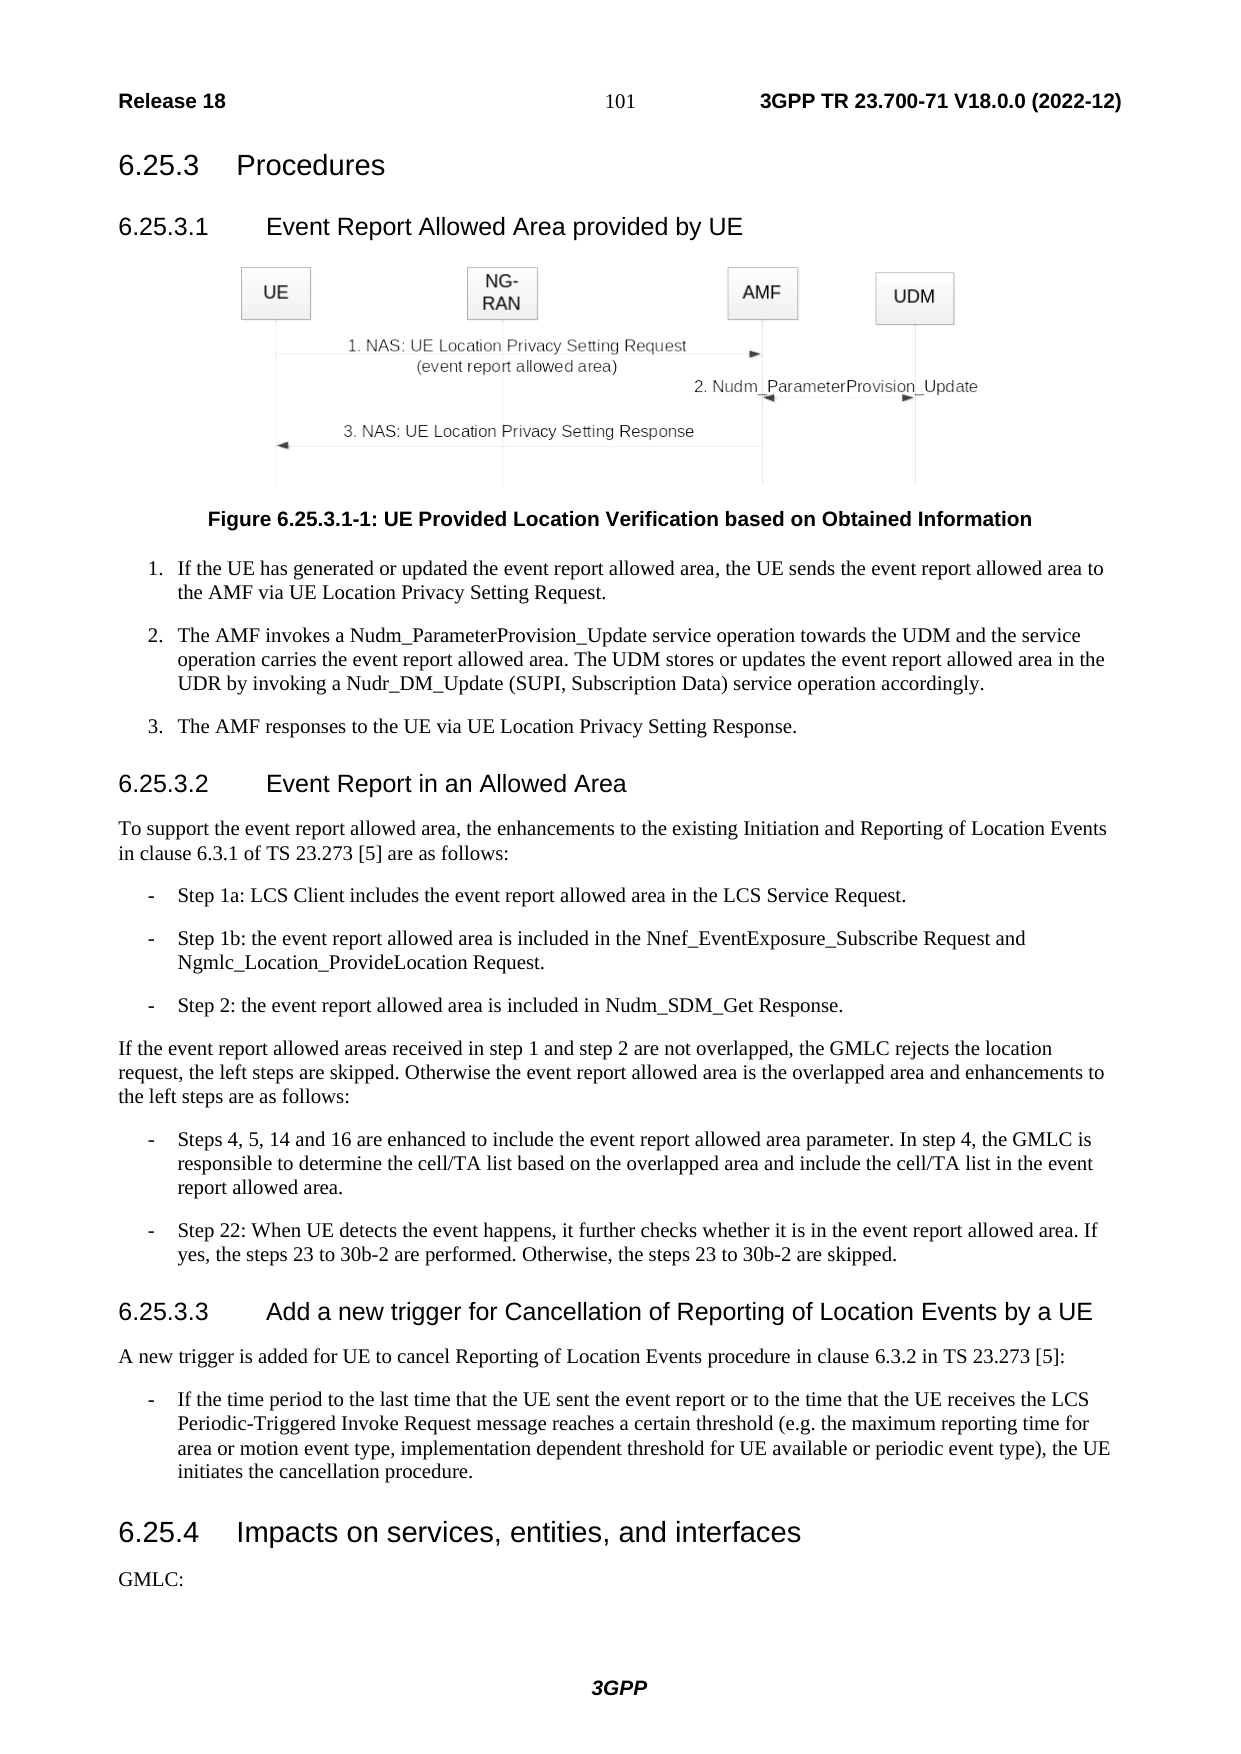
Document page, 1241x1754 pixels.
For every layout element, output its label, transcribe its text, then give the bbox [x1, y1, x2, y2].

subtitle 6.25.3.3 Add a new trigger for Cancellation of Reporting of Location Events by a UE [118, 1297, 1122, 1326]
text - Step 2: the event report allowed area is included in Nudm_SDM_Get Response. [148, 993, 1122, 1017]
text - Step 22: When UE detects the event happens, it further checks whether it is in the event report allowed area. If yes, the steps 23 to 30b-2 are performed. Otherwise, the steps 23 to 30b-2 are skipped. [148, 1218, 1122, 1266]
text - If the time period to the last time that the UE sent the event report or to the time that the UE receives the LCS Periodic-Triggered Invoke Request message reaches a certain threshold (e.g. the maximum reporting time for area or motion event type, implementation dependent threshold for UE available or periodic event type), the UE initiates the cancellation procedure. [148, 1387, 1122, 1483]
subtitle 6.25.4 Impacts on services, entities, and interfaces [118, 1515, 1122, 1548]
subtitle 6.25.3.2 Event Report in an Allowed Area [118, 769, 1122, 798]
text To support the event report allowed area, the enhancements to the existing Initiation and Reporting of Location Events in clause 6.3.1 of TS 23.273 [5] are as follows: [118, 816, 1122, 864]
text If the event report allowed areas received in step 1 and step 2 are not overlapped, the GMLC rejects the location request, the left steps are skipped. Otherwise the event report allowed area is the overlapped area and enhancements to the left steps are as follows: [118, 1036, 1122, 1108]
text Figure 6.25.3.1-1: UE Provided Location Verification based on Obtained Information [118, 507, 1122, 531]
text 1. If the UE has generated or updated the event report allowed area, the UE sends the event report allowed area to the AMF via UE Location Privacy Setting Request. [148, 556, 1122, 604]
text GMLC: [118, 1567, 1122, 1591]
text - Steps 4, 5, 14 and 16 are enhanced to include the event report allowed area parameter. In step 4, the GMLC is responsible to determine the cell/TA list based on the overlapped area and include the cell/TA list in the event report allowed area. [148, 1127, 1122, 1199]
text A new trigger is added for UE to cancel Reporting of Location Events procedure in clause 6.3.2 in TS 23.273 [5]: [118, 1344, 1122, 1368]
text - Step 1b: the event report allowed area is included in the Nnef_EventExposure_Subscribe Request and Ngmlc_Location_ProvideLocation Request. [148, 926, 1122, 974]
text 2. The AMF invokes a Nudm_ParameterProvision_Update service operation towards the UDM and the service operation carries the event report allowed area. The UDM stores or updates the event report allowed area in the UDR by invoking a Nudr_DM_Update (SUPI, Subscription Data) service operation accordingly. [148, 623, 1122, 695]
text 3. The AMF responses to the UE via UE Location Privacy Setting Response. [148, 713, 1122, 738]
text - Step 1a: LCS Client includes the event report allowed area in the LCS Service Request. [148, 883, 1122, 907]
subtitle 6.25.3 Procedures [118, 147, 1122, 181]
subtitle 6.25.3.1 Event Report Allowed Area provided by UE [118, 212, 1122, 241]
